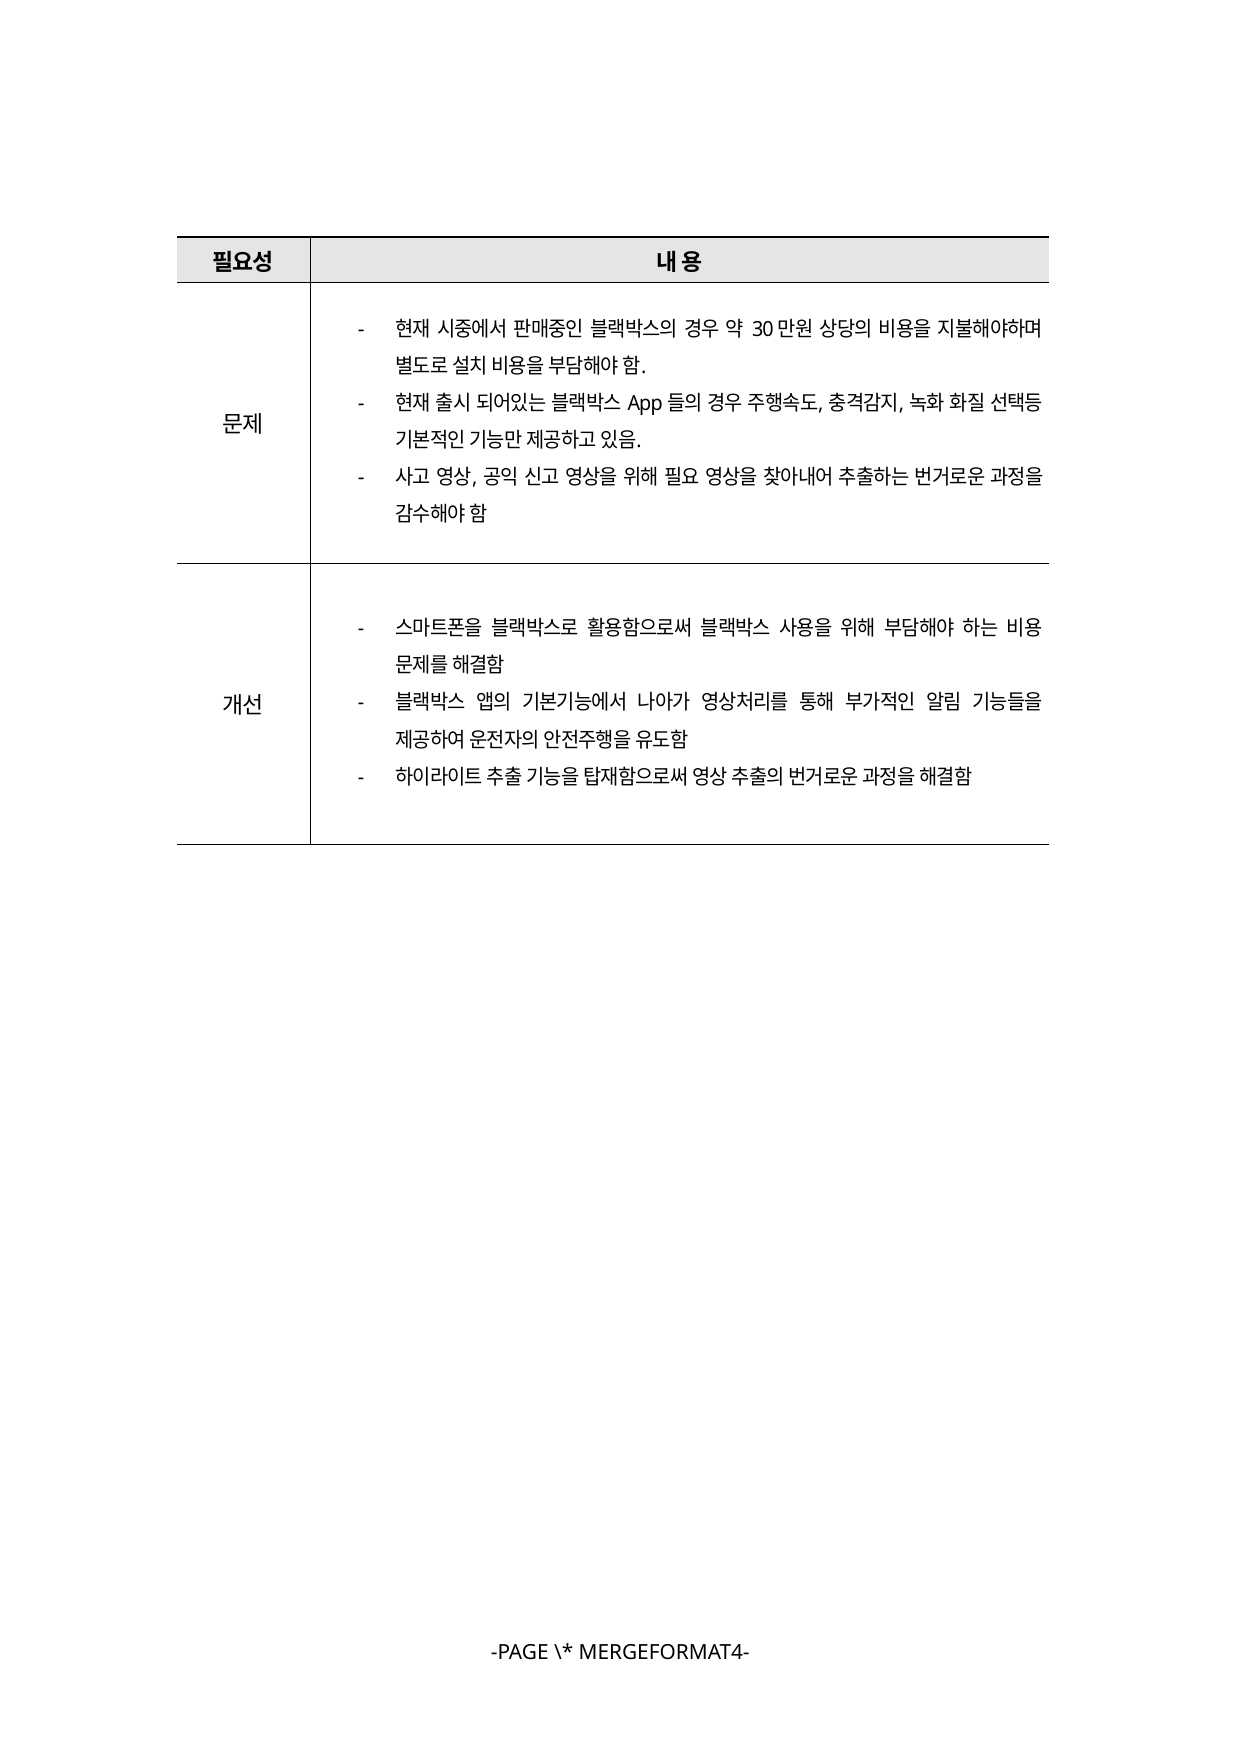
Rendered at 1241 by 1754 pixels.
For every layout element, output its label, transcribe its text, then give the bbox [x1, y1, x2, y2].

table_header 필요성 [177, 238, 310, 282]
table_cell 스마트폰을 블랙박스로 활용함으로써 블랙박스 사용을 위해 부담해야 하는 비용 문제를 해결함 블랙박스 앱의 기본기능에서 나아가 영상처리를 통해 부가적인 알림 기능들을 제공하여 운전자의 안전주행을 유도함 하이라이트 추출 기능을 탑재함으로써 영상 추출의 번거로운 과정을 해결함 [311, 564, 1049, 844]
table_cell 현재 시중에서 판매중인 블랙박스의 경우 약 30만원 상당의 비용을 지불해야하며 별도로 설치 비용을 부담해야 함. 현재 출시 되어있는 블랙박스 App들의 경우 주행속도, 충격감지, 녹화 화질 선택등 기본적인 기능만 제공하고 있음. 사고 영상, 공익 신고 영상을 위해 필요 영상을 찾아내어 추출하는 번거로운 과정을 감수해야 함 [311, 283, 1049, 563]
table_cell 개선 [177, 564, 310, 844]
table_header 내 용 [311, 238, 1049, 282]
table_cell 문제 [177, 283, 310, 563]
